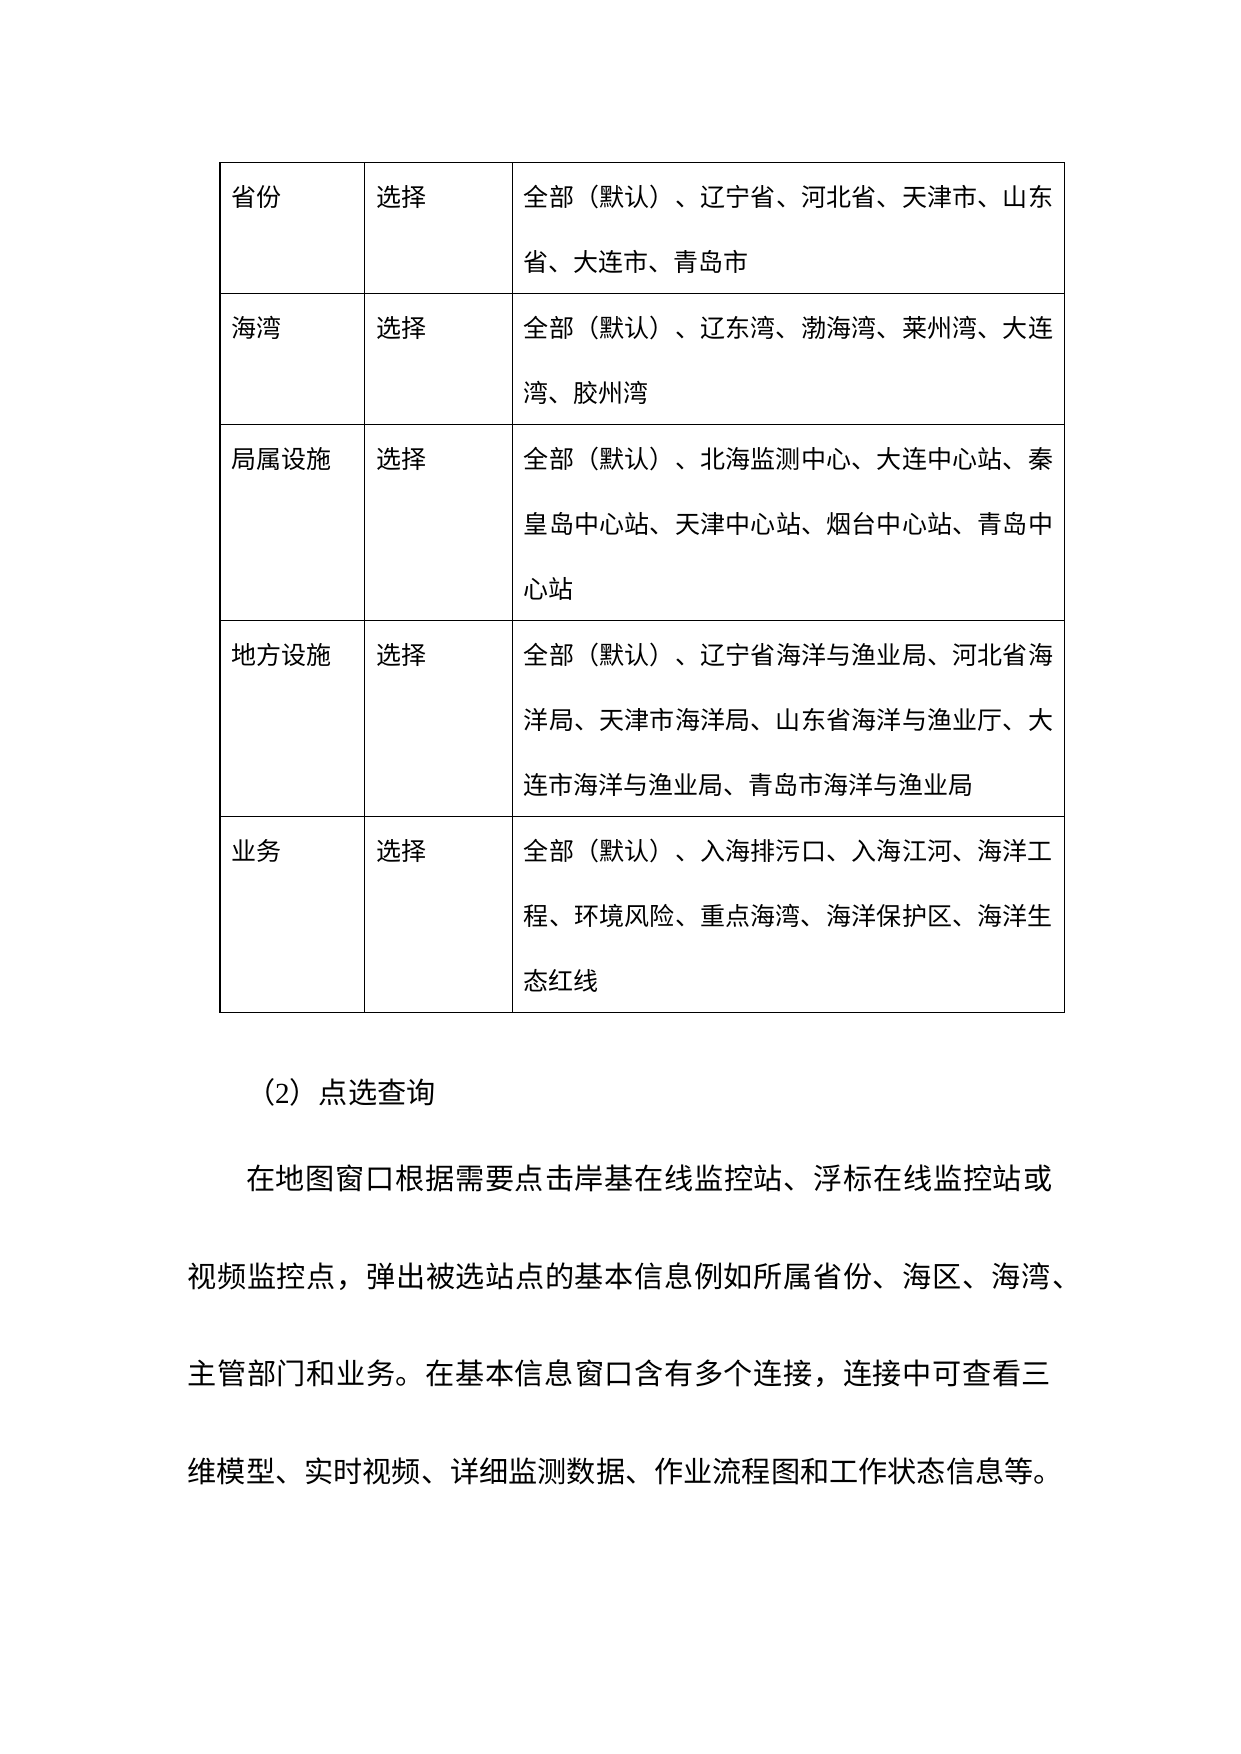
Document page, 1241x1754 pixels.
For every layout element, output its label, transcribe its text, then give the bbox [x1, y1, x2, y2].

table_cell 选择 [365, 425, 512, 620]
table_cell 全部（默认）、辽宁省海洋与渔业局、河北省海洋局、天津市海洋局、山东省海洋与渔业厅、大连市海洋与渔业局、青岛市海洋与渔业局 [513, 621, 1064, 816]
table_cell 局属设施 [221, 425, 364, 620]
text （2）点选查询 [187, 1058, 1053, 1123]
table_cell 选择 [365, 294, 512, 424]
table_cell 地方设施 [221, 621, 364, 816]
table_cell 选择 [365, 163, 512, 293]
table_cell 海湾 [221, 294, 364, 424]
table_cell 选择 [365, 817, 512, 1012]
table_cell 选择 [365, 621, 512, 816]
table_cell 业务 [221, 817, 364, 1012]
table_cell 省份 [221, 163, 364, 293]
text 在地图窗口根据需要点击岸基在线监控站、浮标在线监控站或视频监控点，弹出被选站点的基本信息例如所属省份、海区、海湾、主管部门和业务。在基本信息窗口含有多个连接，连接中可查看三维模型、实时视频、详细监测数据、作业流程图和工作状态信息等。 [187, 1144, 1053, 1502]
table_cell 全部（默认）、辽东湾、渤海湾、莱州湾、大连湾、胶州湾 [513, 294, 1064, 424]
table_cell 全部（默认）、北海监测中心、大连中心站、秦皇岛中心站、天津中心站、烟台中心站、青岛中心站 [513, 425, 1064, 620]
table_cell 全部（默认）、入海排污口、入海江河、海洋工程、环境风险、重点海湾、海洋保护区、海洋生态红线 [513, 817, 1064, 1012]
table_cell 全部（默认）、辽宁省、河北省、天津市、山东省、大连市、青岛市 [513, 163, 1064, 293]
